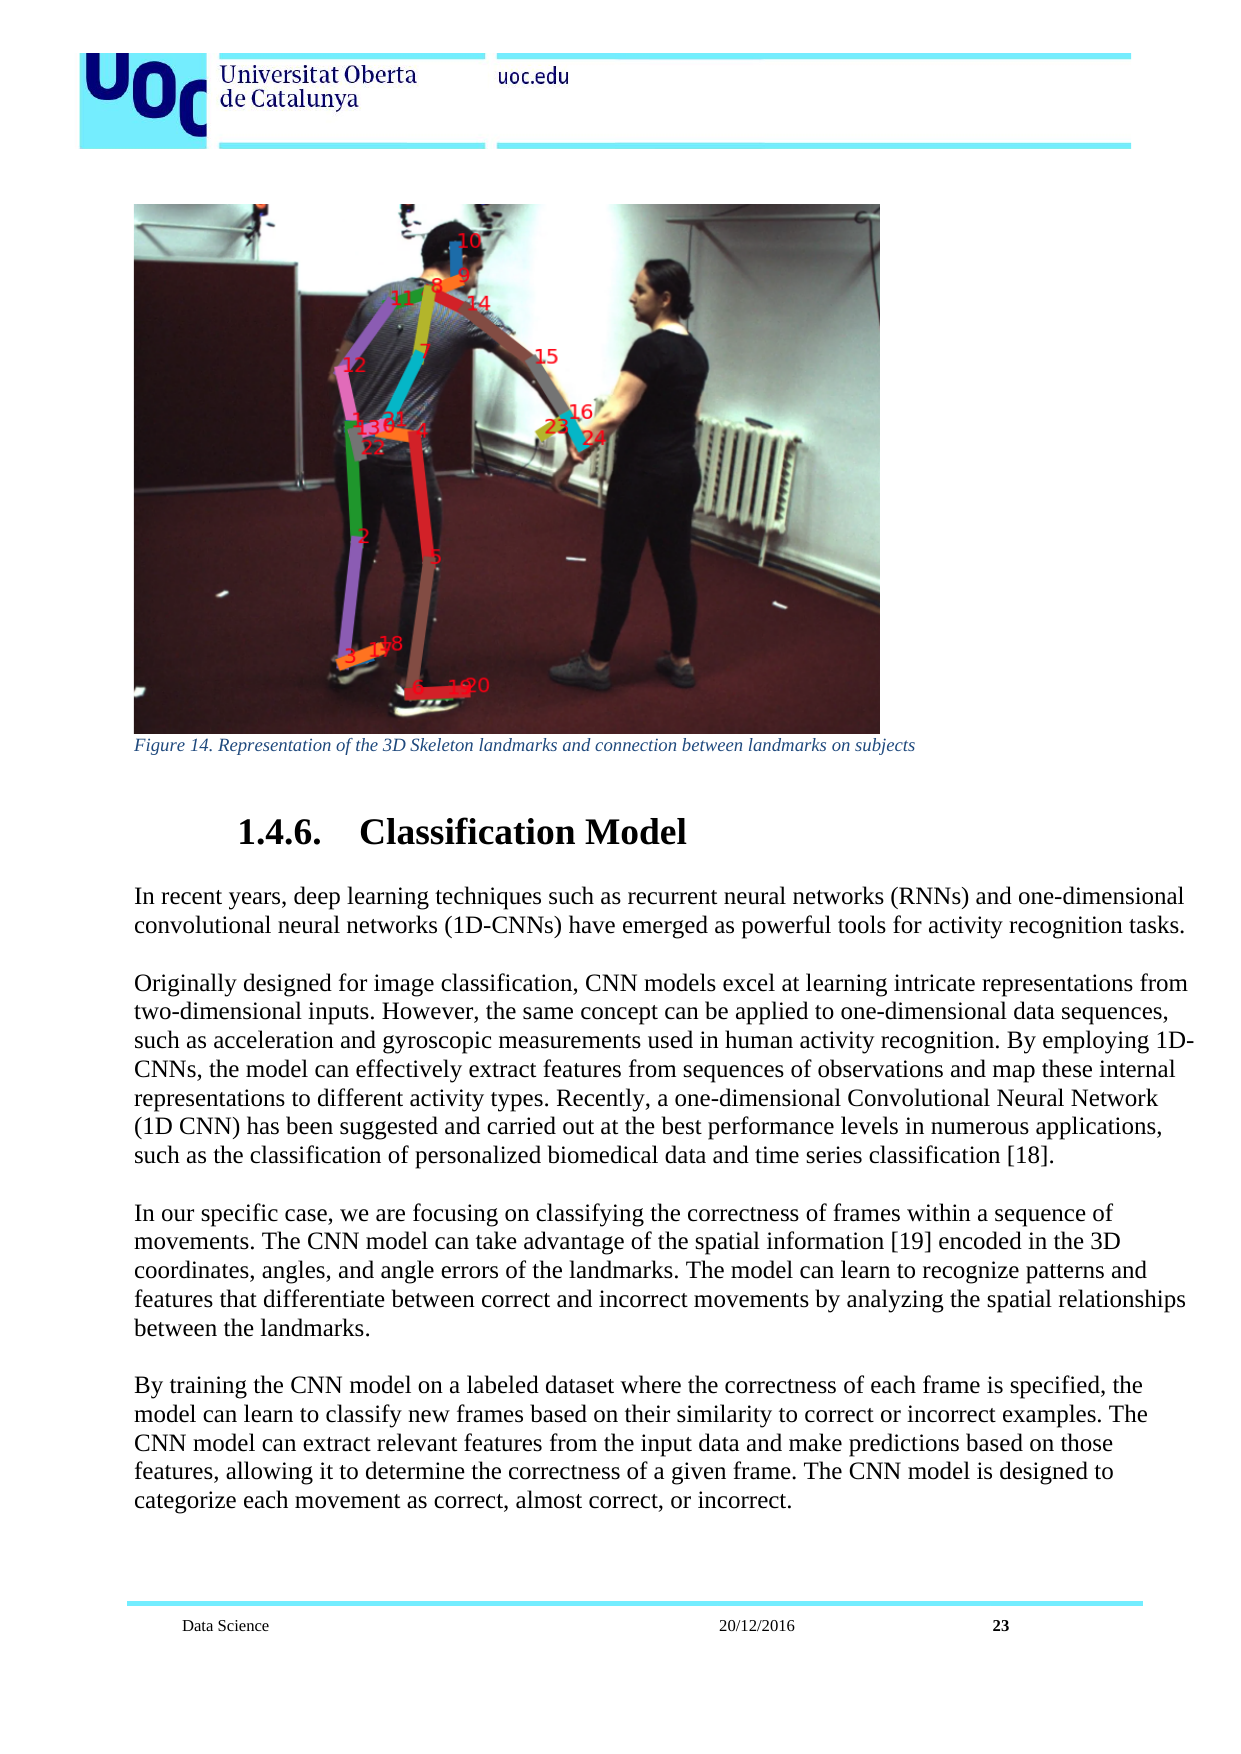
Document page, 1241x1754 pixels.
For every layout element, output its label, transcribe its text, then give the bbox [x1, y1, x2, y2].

picture [133, 204, 880, 734]
text Figure 14. Representation of the 3D Skeleton landmarks and connection between landmarks on subjects [59, 734, 1240, 755]
text Originally designed for image classification, CNN models excel at learning intricate representations from two-dimensional inputs. However, the same concept can be applied to one-dimensional data sequences, such as acceleration and gyroscopic measurements used in human activity recognition. By employing 1D-CNNs, the model can effectively extract features from sequences of observations and map these internal representations to different activity types. Recently, a one-dimensional Convolutional Neural Network (1D CNN) has been suggested and carried out at the best performance levels in numerous applications, such as the classification of personalized biomedical data and time series classification [18]. [134, 968, 1196, 1198]
text By training the CNN model on a labeled dataset where the correctness of each frame is specified, the model can learn to classify new frames based on their similarity to correct or incorrect examples. The CNN model can extract relevant features from the input data and make predictions based on those features, allowing it to determine the correctness of a given frame. The CNN model is designed to categorize each movement as correct, almost correct, or incorrect. [134, 1370, 1196, 1514]
text In our specific case, we are focusing on classifying the correctness of frames within a sequence of movements. The CNN model can take advantage of the spatial information [19] encoded in the 3D coordinates, angles, and angle errors of the landmarks. The model can learn to recognize patterns and features that differentiate between correct and incorrect movements by analyzing the spatial relationships between the landmarks. [134, 1198, 1196, 1341]
picture [74, 53, 1132, 149]
text In recent years, deep learning techniques such as recurrent neural networks (RNNs) and one-dimensional convolutional neural networks (1D-CNNs) have emerged as powerful tools for activity recognition tasks. [134, 881, 1196, 939]
subtitle Classification Model [321, 809, 1240, 853]
